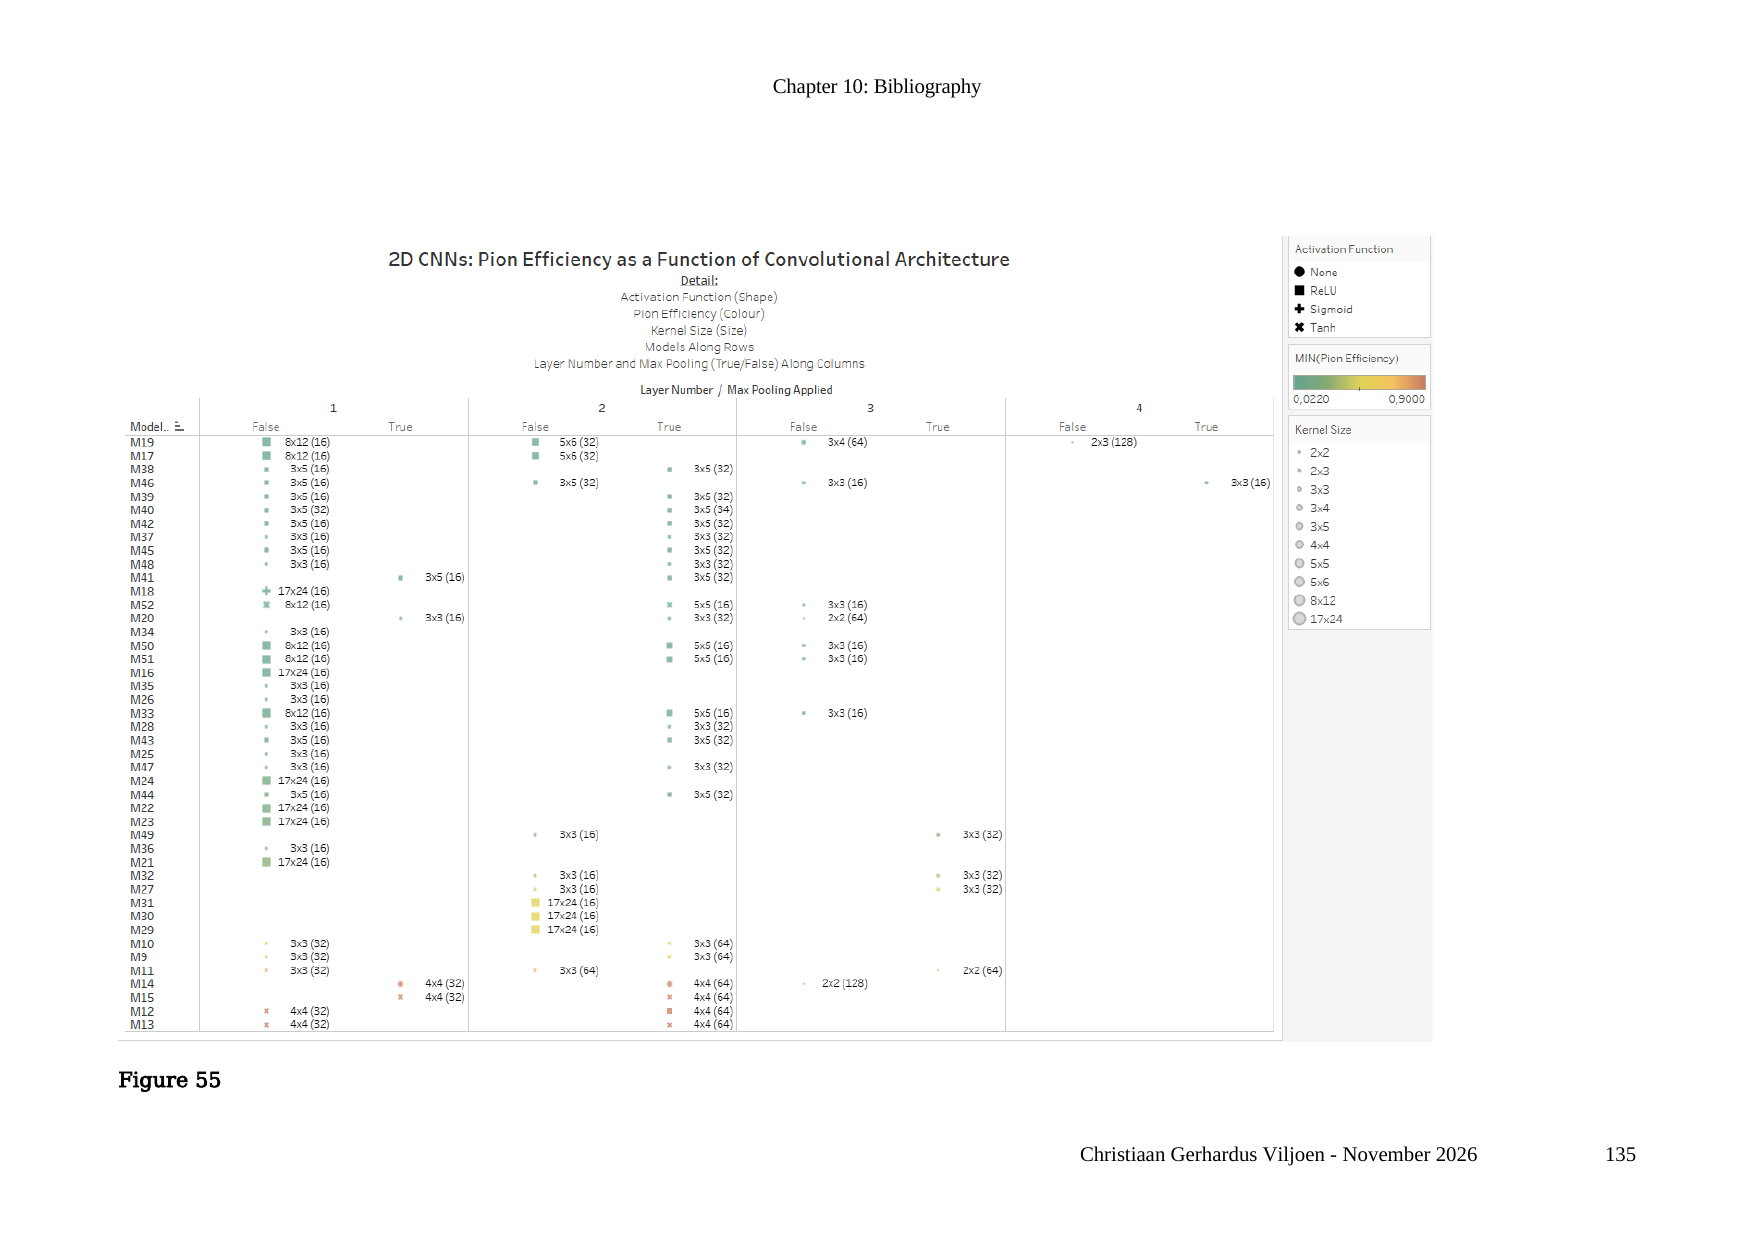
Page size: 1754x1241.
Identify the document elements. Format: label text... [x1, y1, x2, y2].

picture [118, 236, 1433, 1042]
